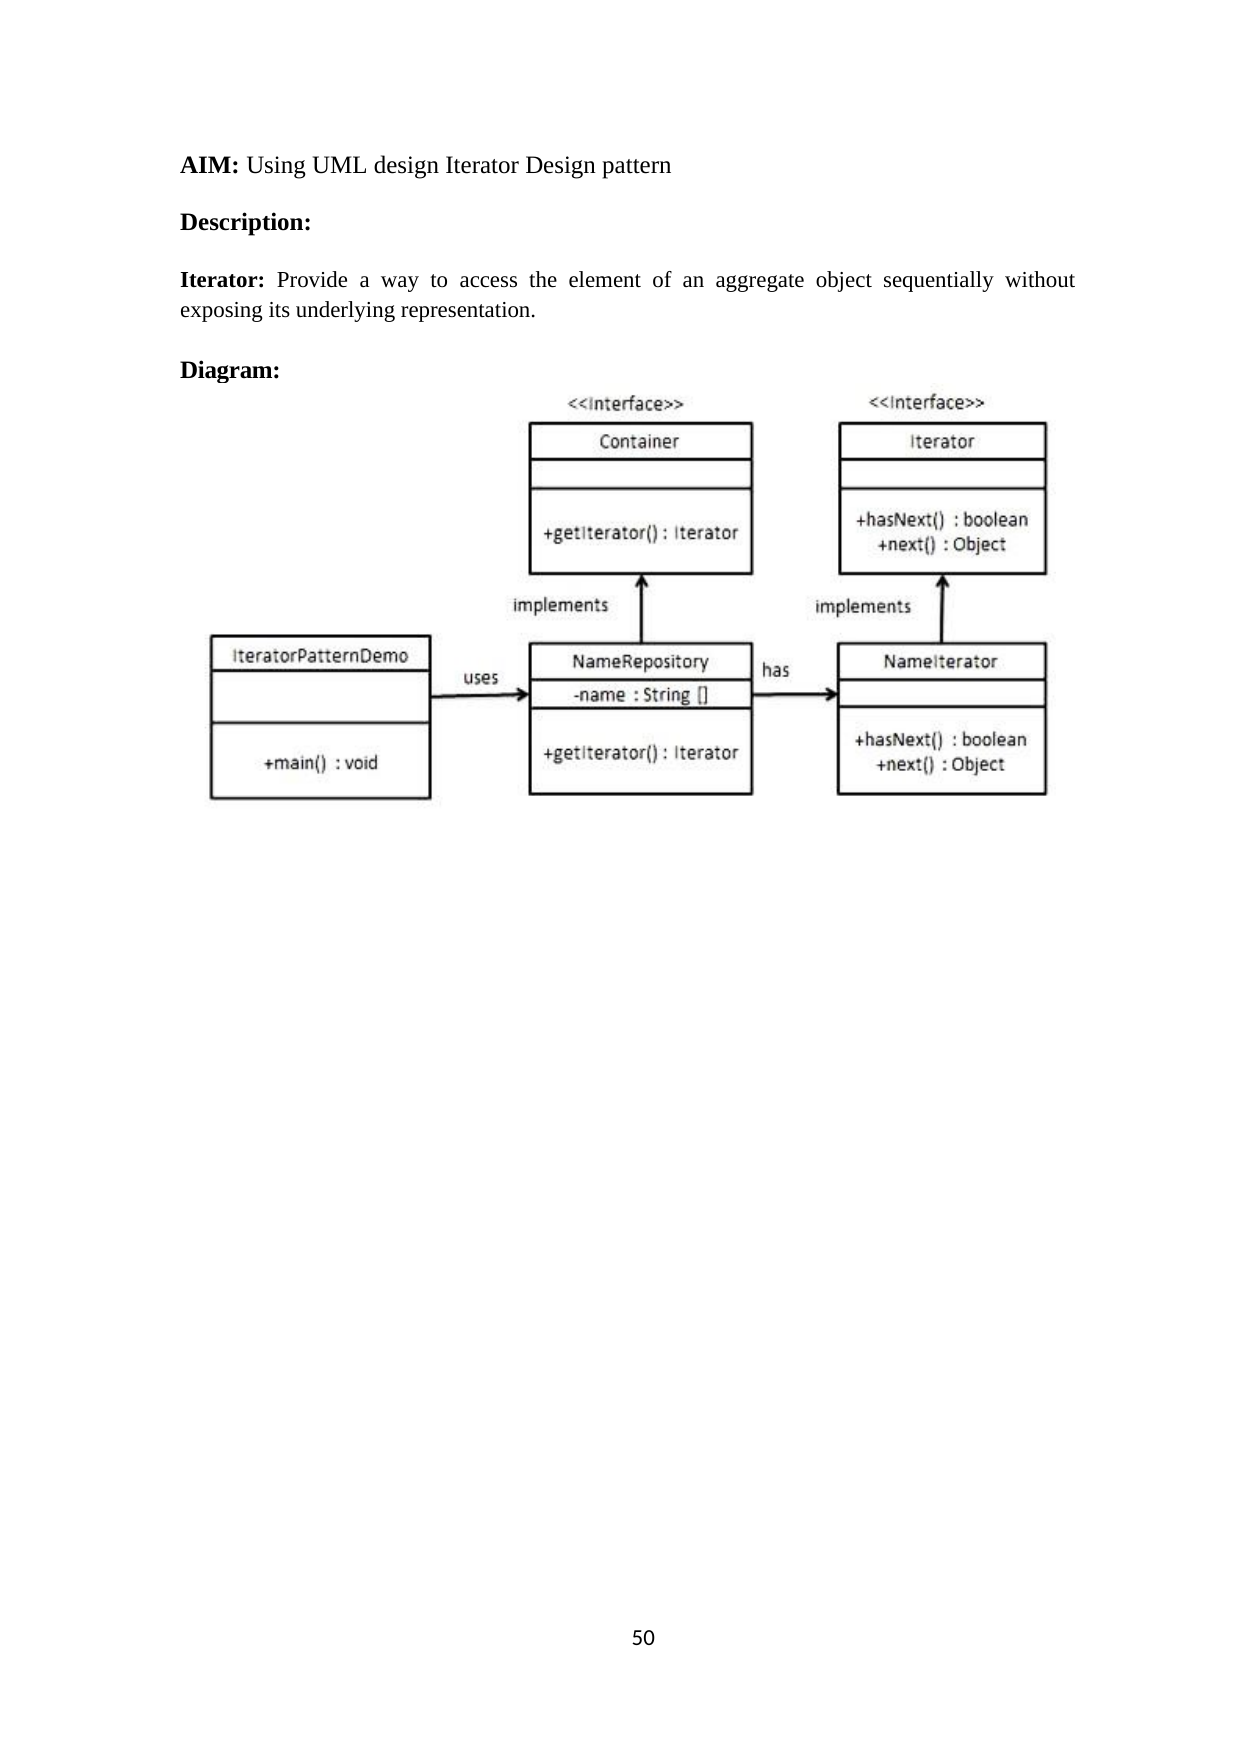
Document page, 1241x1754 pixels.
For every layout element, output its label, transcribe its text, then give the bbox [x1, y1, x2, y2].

text Description: [180, 207, 1106, 236]
text Diagram: [180, 355, 1106, 384]
text Iterator: Provide a way to access the element of an aggregate object sequentially without exposing its underlying representation. [180, 266, 1076, 322]
text AIM: Using UML design Iterator Design pattern [180, 150, 1106, 179]
picture [180, 383, 1056, 810]
